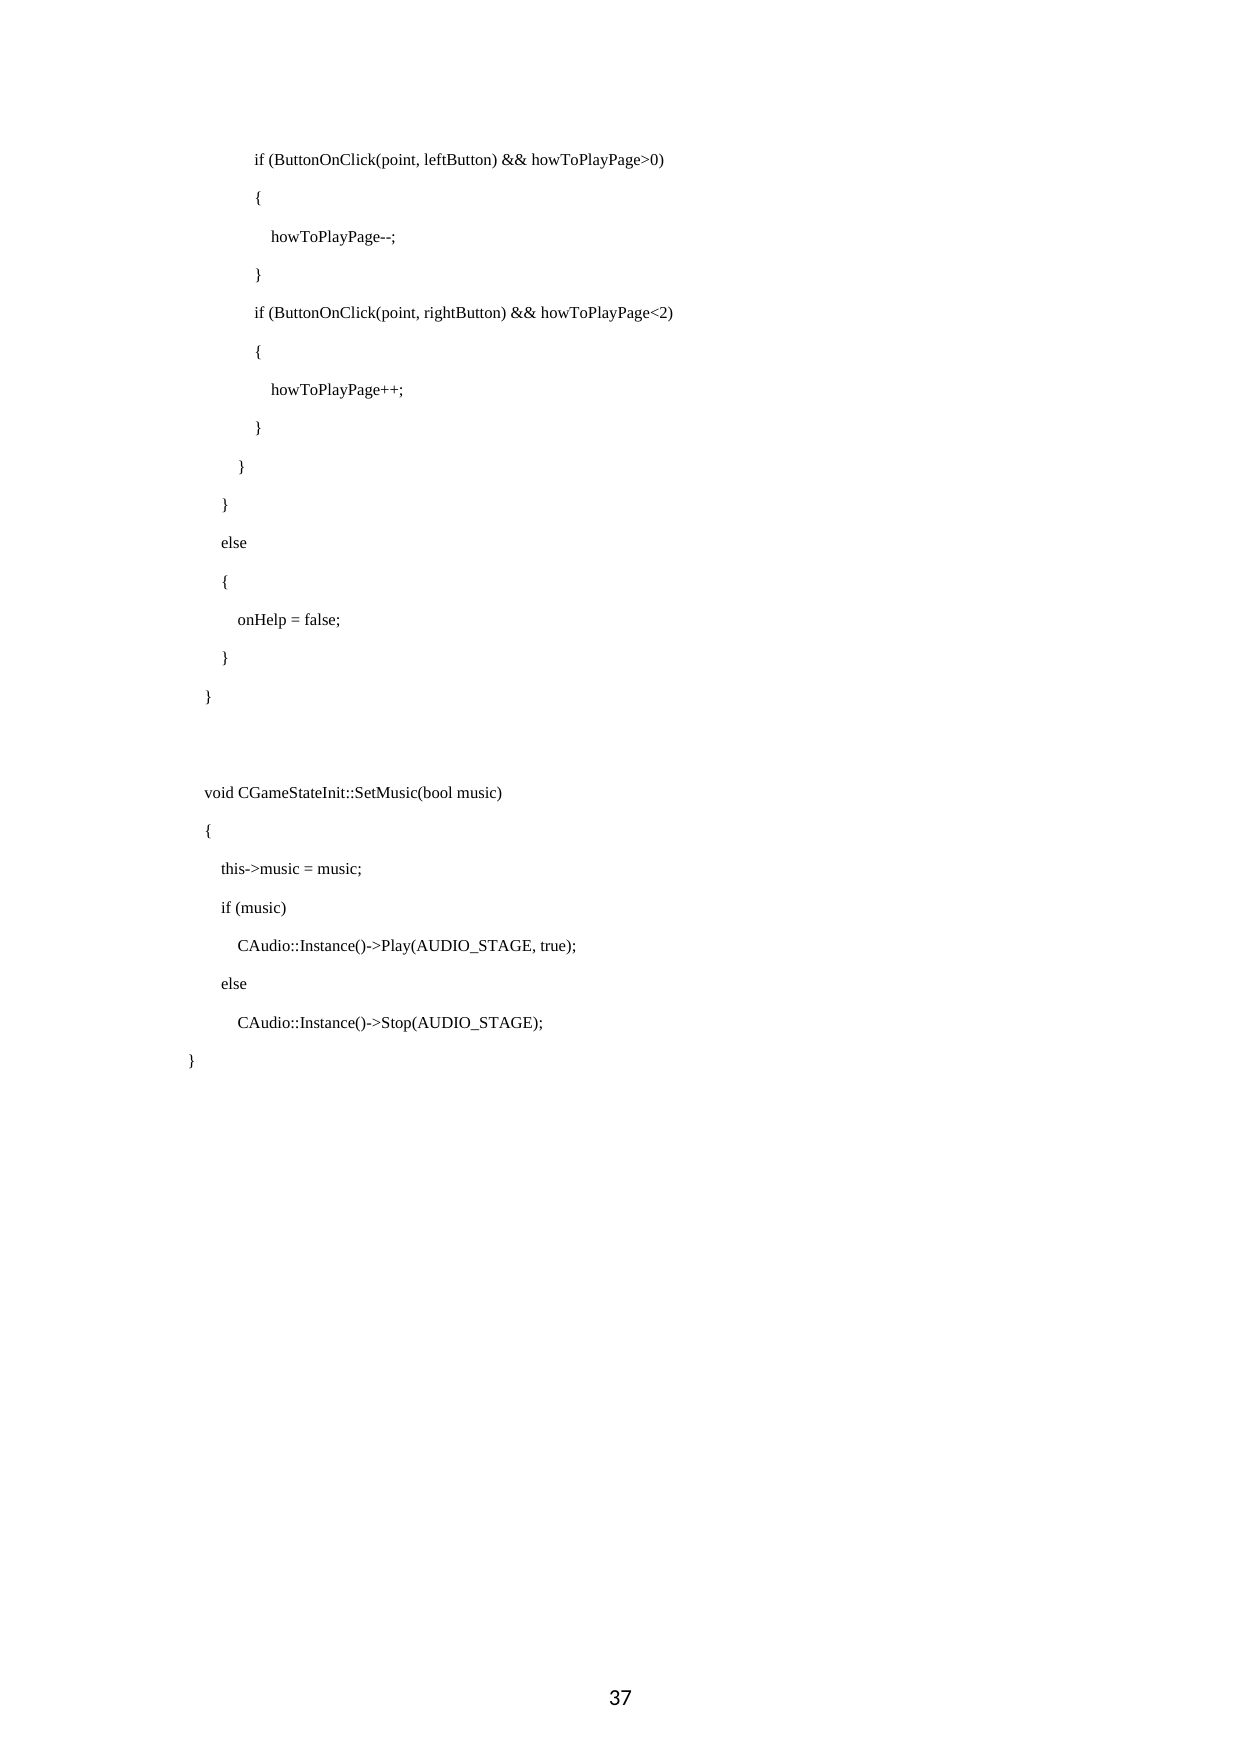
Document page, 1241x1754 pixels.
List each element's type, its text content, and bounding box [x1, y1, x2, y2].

list this->music = music; [187, 859, 1053, 878]
list } [187, 265, 1053, 284]
list { [187, 342, 1053, 361]
list { [187, 821, 1053, 840]
list } [187, 687, 1053, 706]
list if (music) [187, 897, 1053, 917]
list } [187, 495, 1053, 514]
list onHelp = false; [187, 610, 1053, 629]
list if (ButtonOnClick(point, rightButton) && howToPlayPage<2) [187, 303, 1053, 322]
list void CGameStateInit::SetMusic(bool music) [187, 782, 1053, 802]
list howToPlayPage++; [187, 380, 1053, 399]
list CAudio::Instance()->Stop(AUDIO_STAGE); [187, 1012, 1053, 1032]
list CAudio::Instance()->Play(AUDIO_STAGE, true); [187, 936, 1053, 955]
list if (ButtonOnClick(point, leftButton) && howToPlayPage>0) [187, 150, 1053, 169]
list { [187, 188, 1053, 207]
list howToPlayPage--; [187, 227, 1053, 246]
list { [187, 572, 1053, 591]
list else [187, 974, 1053, 993]
list } [187, 418, 1053, 437]
list } [187, 457, 1053, 476]
list else [187, 533, 1053, 552]
list } [187, 648, 1053, 667]
list } [187, 1051, 1053, 1070]
